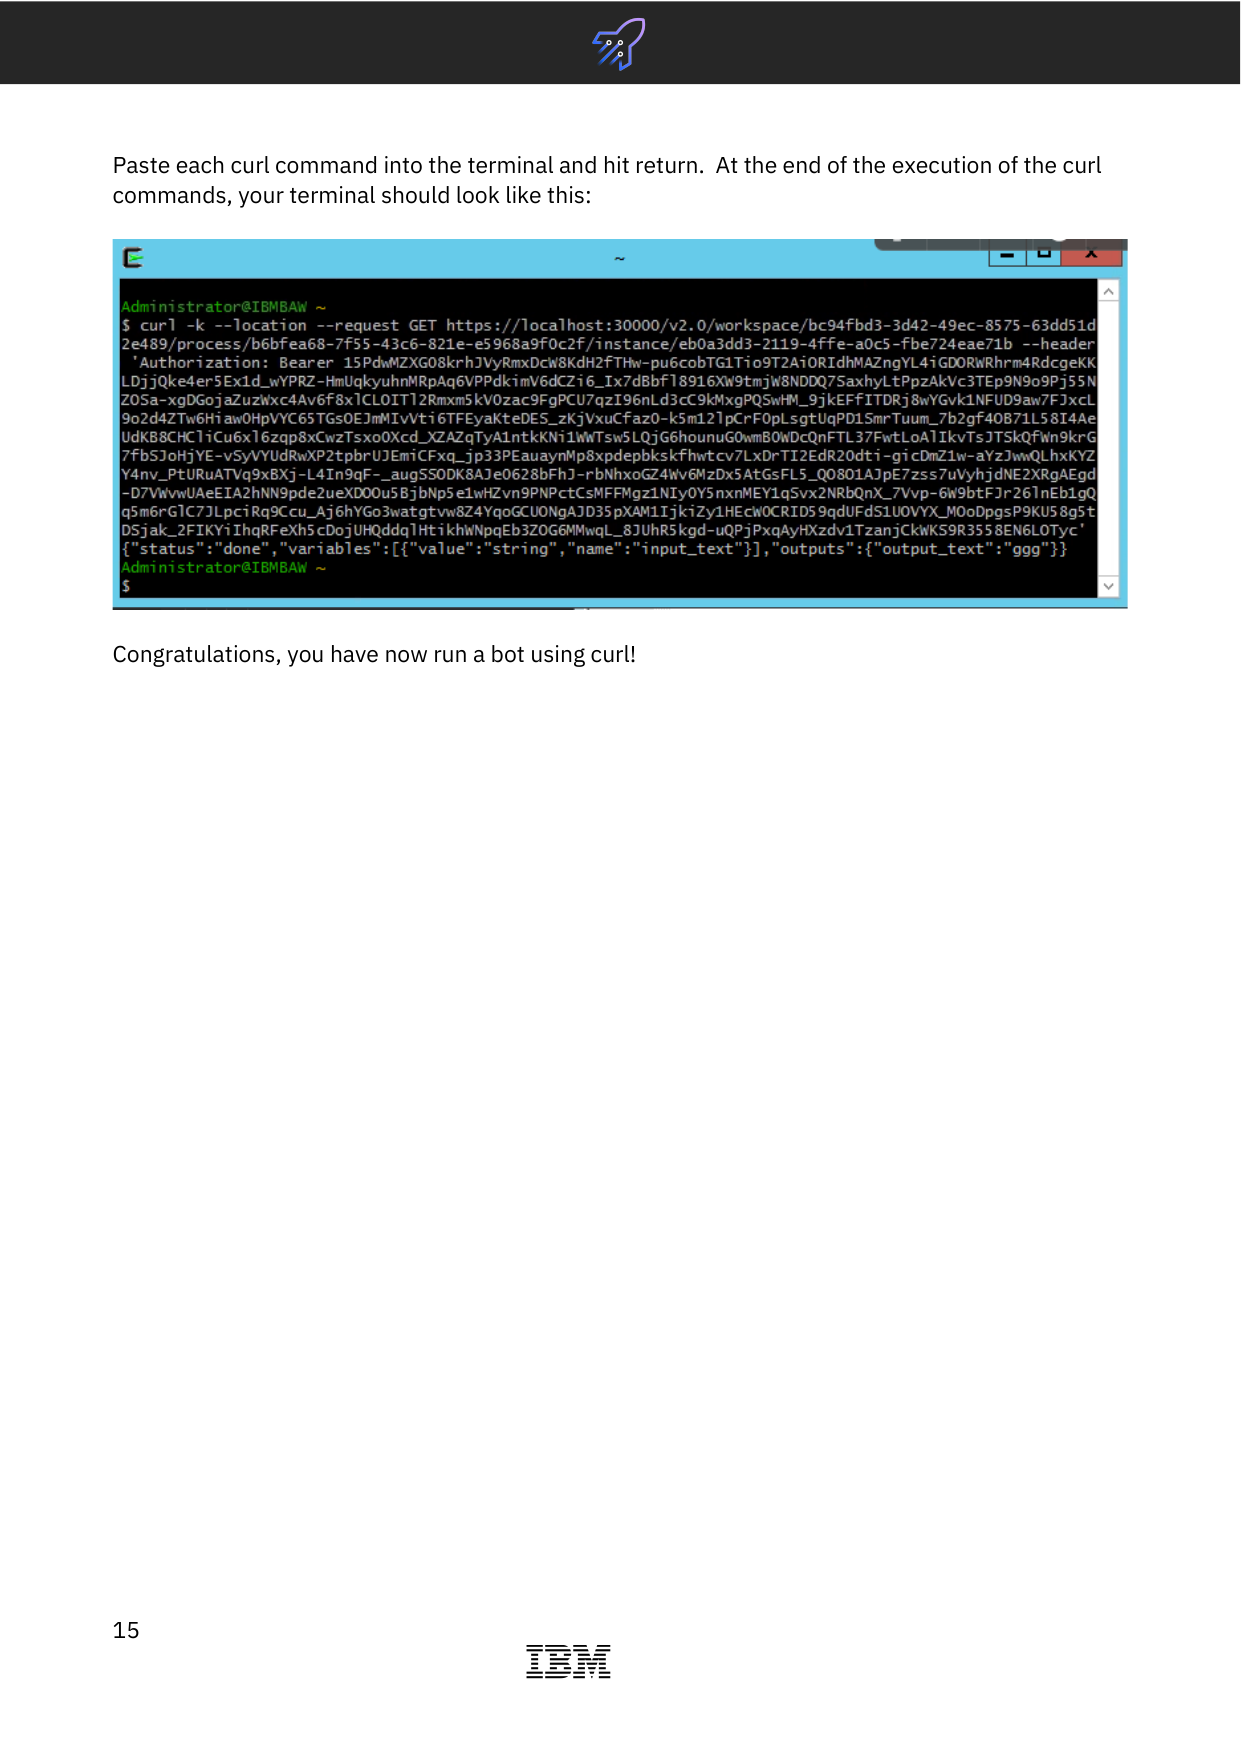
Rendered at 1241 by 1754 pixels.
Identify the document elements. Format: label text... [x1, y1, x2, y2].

picture [112, 239, 1128, 610]
text Congratulations, you have now run a bot using curl! [112, 639, 1128, 669]
text Paste each curl command into the terminal and hit return. At the end of the execution of the curl commands, your terminal should look like this: [112, 150, 1128, 209]
picture [526, 1645, 611, 1679]
picture [588, 14, 649, 75]
